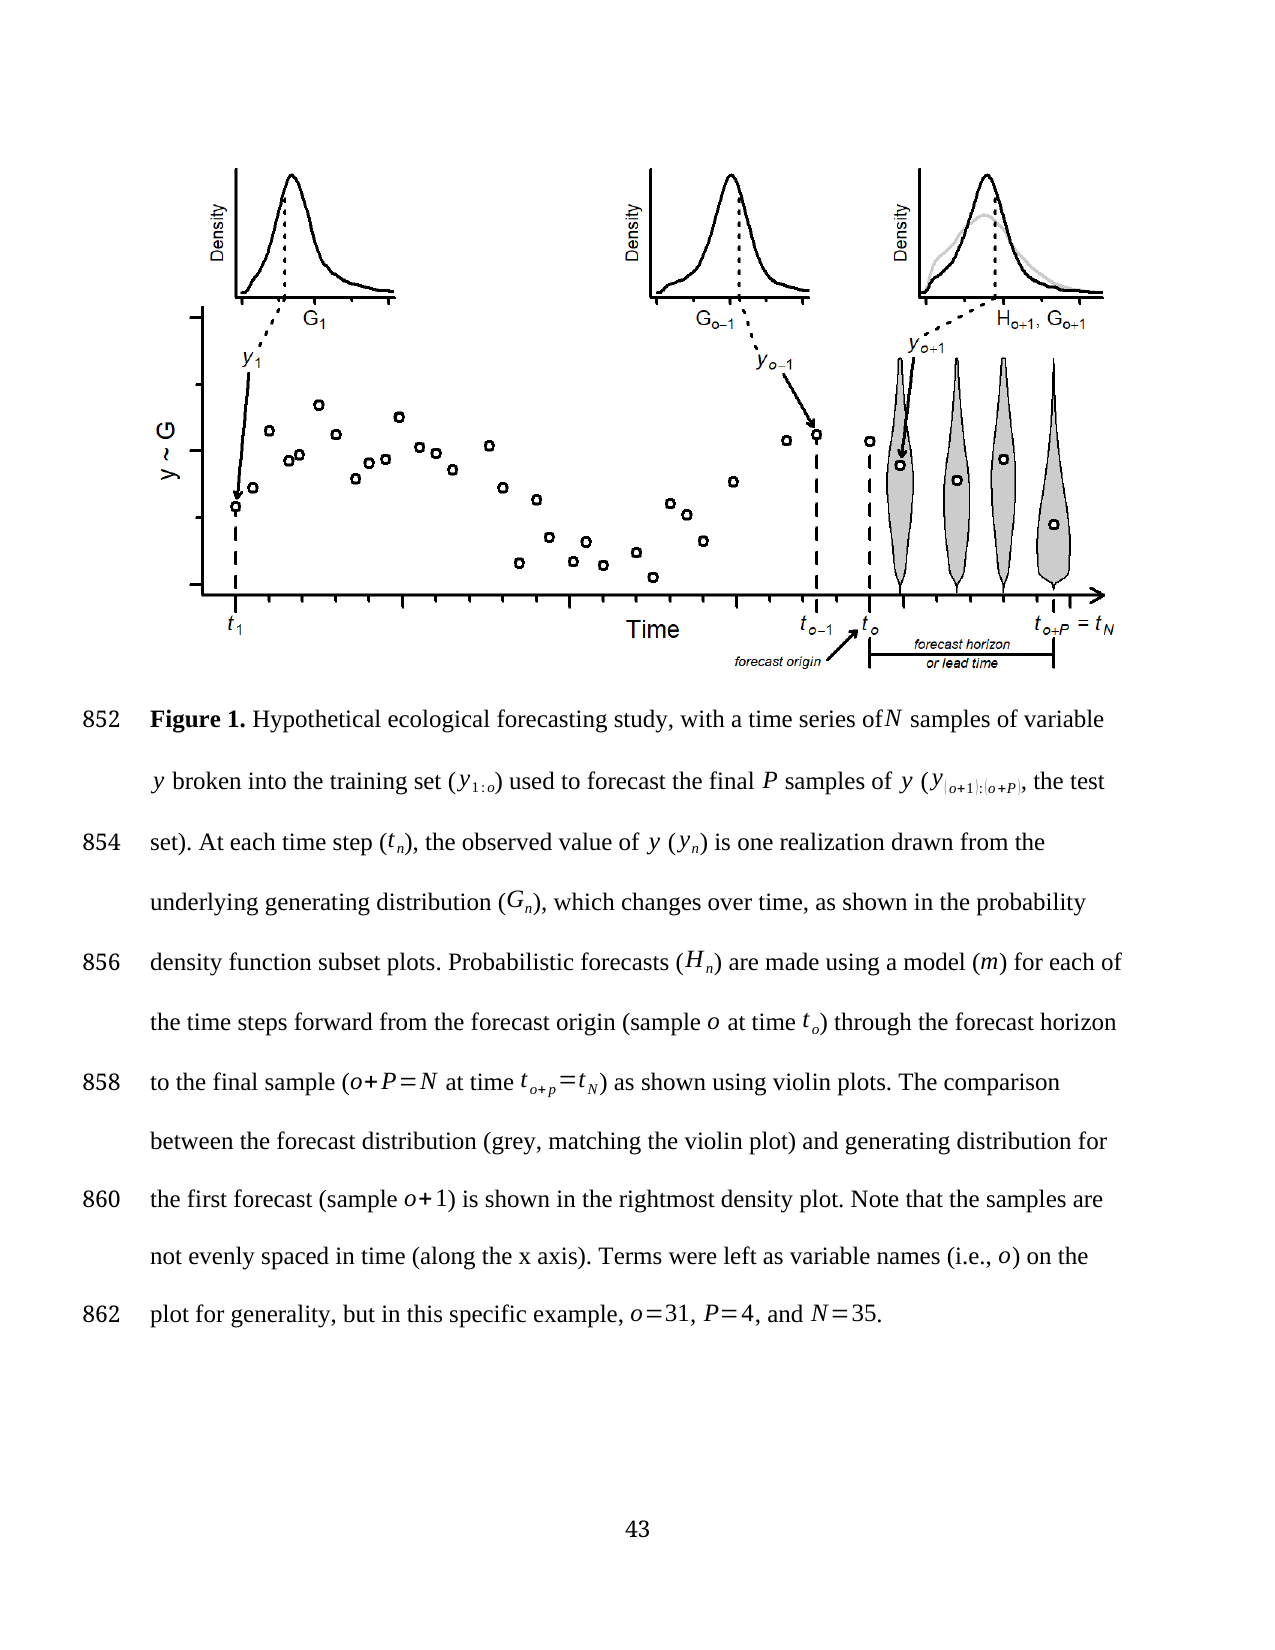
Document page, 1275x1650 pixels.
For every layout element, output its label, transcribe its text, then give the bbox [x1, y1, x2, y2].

picture [150, 150, 1125, 675]
text Figure 1. Hypothetical ecological forecasting study, with a time series of samples of variable broken into the training set () used to forecast the final samples of (, the test set). At each time step (), the observed value of () is one realization drawn from the underlying generating distribution (), which changes over time, as shown in the probability density function subset plots. Probabilistic forecasts () are made using a model () for each of the time steps forward from the forecast origin (sample at time ) through the forecast horizon to the final sample ( at time ) as shown using violin plots. The comparison between the forecast distribution (grey, matching the violin plot) and generating distribution for the first forecast (sample ) is shown in the rightmost density plot. Note that the samples are not evenly spaced in time (along the x axis). Terms were left as variable names (i.e., ) on the plot for generality, but in this specific example, , , and . [150, 675, 1125, 1327]
